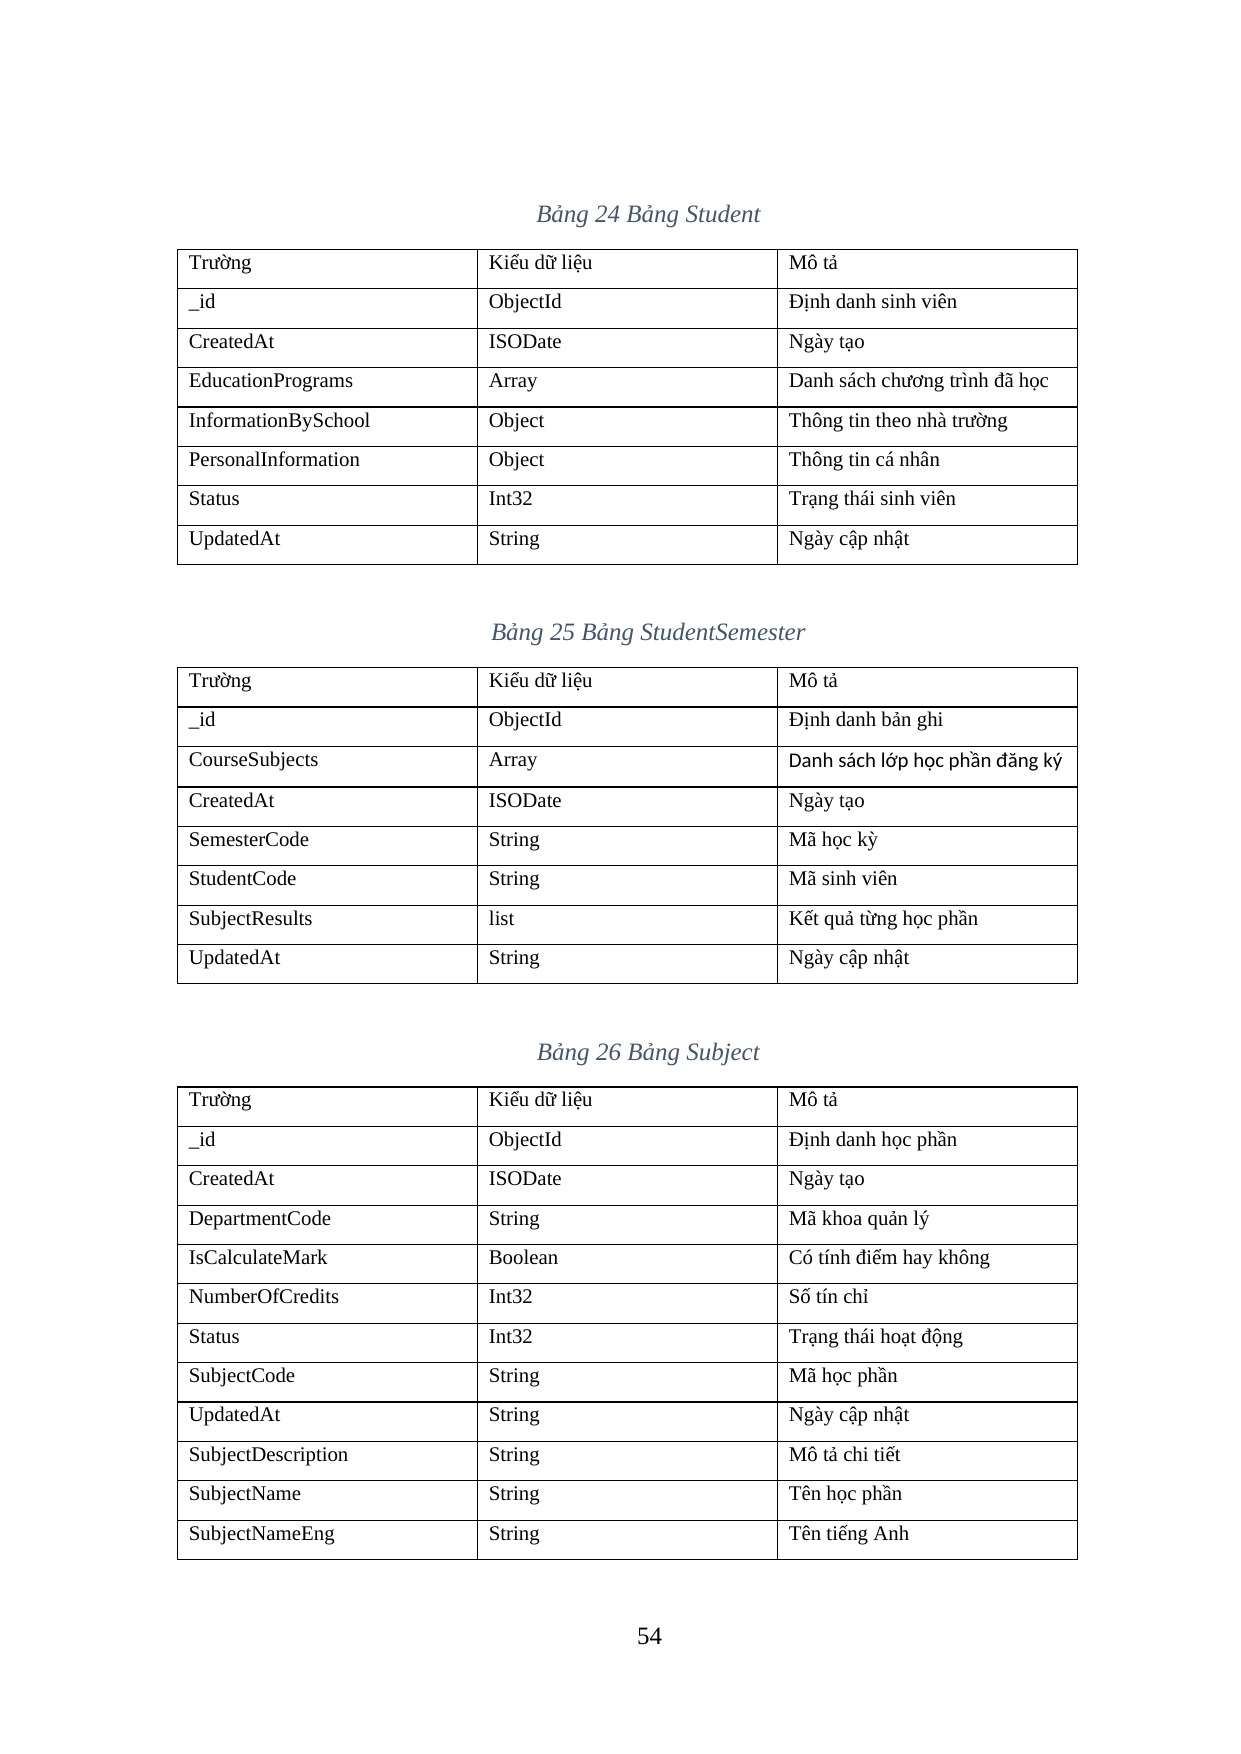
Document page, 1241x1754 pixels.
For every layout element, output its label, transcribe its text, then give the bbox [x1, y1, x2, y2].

table_cell Định danh sinh viên [778, 289, 1077, 328]
table_cell Danh sách lớp học phần đăng ký [778, 747, 1077, 786]
table_cell Mã học kỳ [778, 827, 1077, 865]
table_cell Định danh bản ghi [778, 708, 1077, 746]
table_cell Ngày cập nhật [778, 945, 1077, 983]
table_cell UpdatedAt [178, 526, 477, 564]
table_header Mô tả [778, 1088, 1077, 1126]
text Bảng 24 Bảng Student [177, 199, 1122, 228]
table_cell Mã khoa quản lý [778, 1206, 1077, 1244]
table_cell Mã học phần [778, 1363, 1077, 1401]
table_cell Danh sách chương trình đã học [778, 368, 1077, 406]
table_cell SubjectName [178, 1481, 477, 1519]
table_cell InformationBySchool [178, 408, 477, 446]
table_cell String [478, 1363, 777, 1401]
table_cell Mô tả chi tiết [778, 1442, 1077, 1480]
table_cell _id [178, 708, 477, 746]
table_cell ObjectId [478, 289, 777, 328]
table_cell Status [178, 486, 477, 524]
text Bảng 25 Bảng StudentSemester [177, 617, 1122, 646]
table_cell String [478, 526, 777, 564]
table_header Trường [178, 250, 477, 288]
table_cell Object [478, 408, 777, 446]
table_cell Trạng thái sinh viên [778, 486, 1077, 524]
table_cell Có tính điểm hay không [778, 1245, 1077, 1283]
table_header Mô tả [778, 250, 1077, 288]
table_cell Boolean [478, 1245, 777, 1283]
table_cell Ngày tạo [778, 329, 1077, 367]
table_cell Int32 [478, 1284, 777, 1323]
table_cell SubjectResults [178, 906, 477, 944]
table_cell IsCalculateMark [178, 1245, 477, 1283]
table_cell Ngày cập nhật [778, 526, 1077, 564]
table_cell Định danh học phần [778, 1127, 1077, 1165]
table_cell ISODate [478, 1166, 777, 1204]
table_cell Thông tin theo nhà trường [778, 408, 1077, 446]
table_cell Trạng thái hoạt động [778, 1324, 1077, 1362]
table_cell _id [178, 289, 477, 328]
table_cell _id [178, 1127, 477, 1165]
table_cell Kết quả từng học phần [778, 906, 1077, 944]
table_cell SubjectCode [178, 1363, 477, 1401]
table_header Kiểu dữ liệu [478, 1088, 777, 1126]
table_cell CreatedAt [178, 329, 477, 367]
table_cell Array [478, 747, 777, 786]
table_cell EducationPrograms [178, 368, 477, 406]
table_cell Ngày tạo [778, 1166, 1077, 1204]
table_cell UpdatedAt [178, 1403, 477, 1441]
table_cell StudentCode [178, 866, 477, 904]
table_cell ObjectId [478, 1127, 777, 1165]
table_cell String [478, 945, 777, 983]
table_cell SemesterCode [178, 827, 477, 865]
table_cell Ngày cập nhật [778, 1403, 1077, 1441]
table_cell CreatedAt [178, 1166, 477, 1204]
table_cell String [478, 1442, 777, 1480]
table_header Trường [178, 668, 477, 706]
table_cell String [478, 1521, 777, 1559]
table_cell list [478, 906, 777, 944]
table_header Trường [178, 1088, 477, 1126]
table_header Mô tả [778, 668, 1077, 706]
table_cell SubjectDescription [178, 1442, 477, 1480]
table_cell Mã sinh viên [778, 866, 1077, 904]
table_cell Int32 [478, 486, 777, 524]
text Bảng 26 Bảng Subject [177, 1037, 1122, 1066]
table_cell Int32 [478, 1324, 777, 1362]
table_cell NumberOfCredits [178, 1284, 477, 1323]
table_cell Thông tin cá nhân [778, 447, 1077, 485]
table_cell Status [178, 1324, 477, 1362]
table_cell String [478, 866, 777, 904]
table_cell ObjectId [478, 708, 777, 746]
table_cell String [478, 1206, 777, 1244]
table_cell DepartmentCode [178, 1206, 477, 1244]
table_cell PersonalInformation [178, 447, 477, 485]
table_cell Array [478, 368, 777, 406]
table_cell String [478, 1481, 777, 1519]
table_cell Ngày tạo [778, 788, 1077, 826]
table_cell UpdatedAt [178, 945, 477, 983]
table_cell Tên tiếng Anh [778, 1521, 1077, 1559]
table_header Kiểu dữ liệu [478, 250, 777, 288]
table_cell String [478, 1403, 777, 1441]
table_cell String [478, 827, 777, 865]
table_cell Số tín chỉ [778, 1284, 1077, 1323]
table_cell Object [478, 447, 777, 485]
table_cell Tên học phần [778, 1481, 1077, 1519]
table_header Kiểu dữ liệu [478, 668, 777, 706]
table_cell ISODate [478, 329, 777, 367]
table_cell CourseSubjects [178, 747, 477, 786]
table_cell SubjectNameEng [178, 1521, 477, 1559]
table_cell CreatedAt [178, 788, 477, 826]
table_cell ISODate [478, 788, 777, 826]
